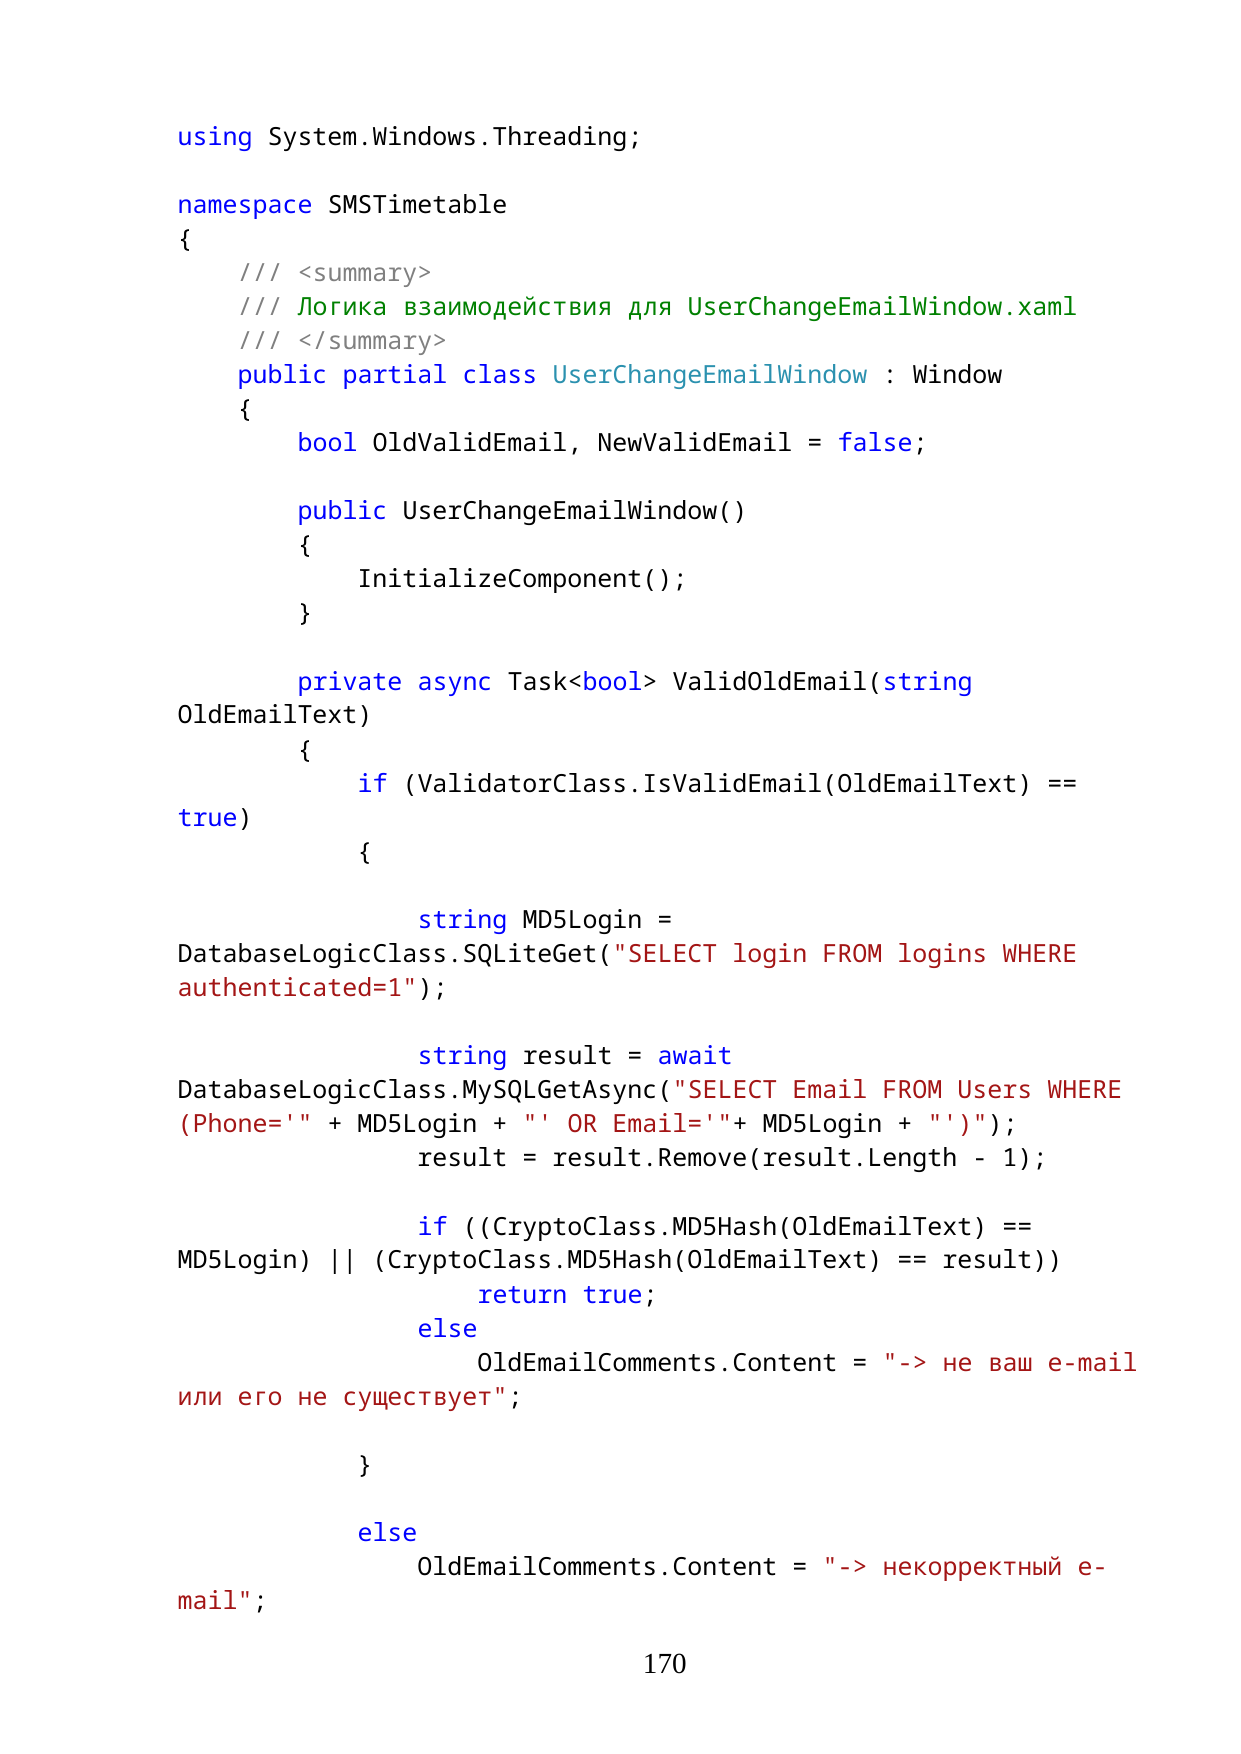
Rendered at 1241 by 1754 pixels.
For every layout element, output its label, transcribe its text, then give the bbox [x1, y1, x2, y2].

text if ((CryptoClass.MD5Hash(OldEmailText) == MD5Login) || (CryptoClass.MD5Hash(OldEmailText) == result)) [177, 1208, 1152, 1276]
text { [177, 731, 1152, 765]
text OldEmailComments.Content = "-> некорректный e-mail"; [177, 1549, 1152, 1617]
text return true; [177, 1276, 1152, 1310]
text private async Task<bool> ValidOldEmail(string OldEmailText) [177, 663, 1152, 731]
text OldEmailComments.Content = "-> не ваш e-mail или его не существует"; [177, 1344, 1152, 1412]
text { [177, 220, 1152, 254]
text using System.Windows.Threading; [177, 118, 1152, 152]
text { [177, 833, 1152, 867]
text } [177, 1447, 1152, 1481]
text /// Логика взаимодействия для UserChangeEmailWindow.xaml [177, 288, 1152, 322]
text bool OldValidEmail, NewValidEmail = false; [177, 425, 1152, 459]
text result = result.Remove(result.Length - 1); [177, 1140, 1152, 1174]
text if (ValidatorClass.IsValidEmail(OldEmailText) == true) [177, 765, 1152, 833]
text /// <summary> [177, 254, 1152, 288]
text else [177, 1515, 1152, 1549]
text { [177, 527, 1152, 561]
text namespace SMSTimetable [177, 186, 1152, 220]
text /// </summary> [177, 322, 1152, 357]
text else [177, 1310, 1152, 1344]
text { [177, 391, 1152, 425]
text } [177, 595, 1152, 629]
text string result = await DatabaseLogicClass.MySQLGetAsync("SELECT Email FROM Users WHERE (Phone='" + MD5Login + "' OR Email='"+ MD5Login + "')"); [177, 1038, 1152, 1140]
text public partial class UserChangeEmailWindow : Window [177, 357, 1152, 391]
text string MD5Login = DatabaseLogicClass.SQLiteGet("SELECT login FROM logins WHERE authenticated=1"); [177, 902, 1152, 1004]
text InitializeComponent(); [177, 561, 1152, 595]
text public UserChangeEmailWindow() [177, 493, 1152, 527]
